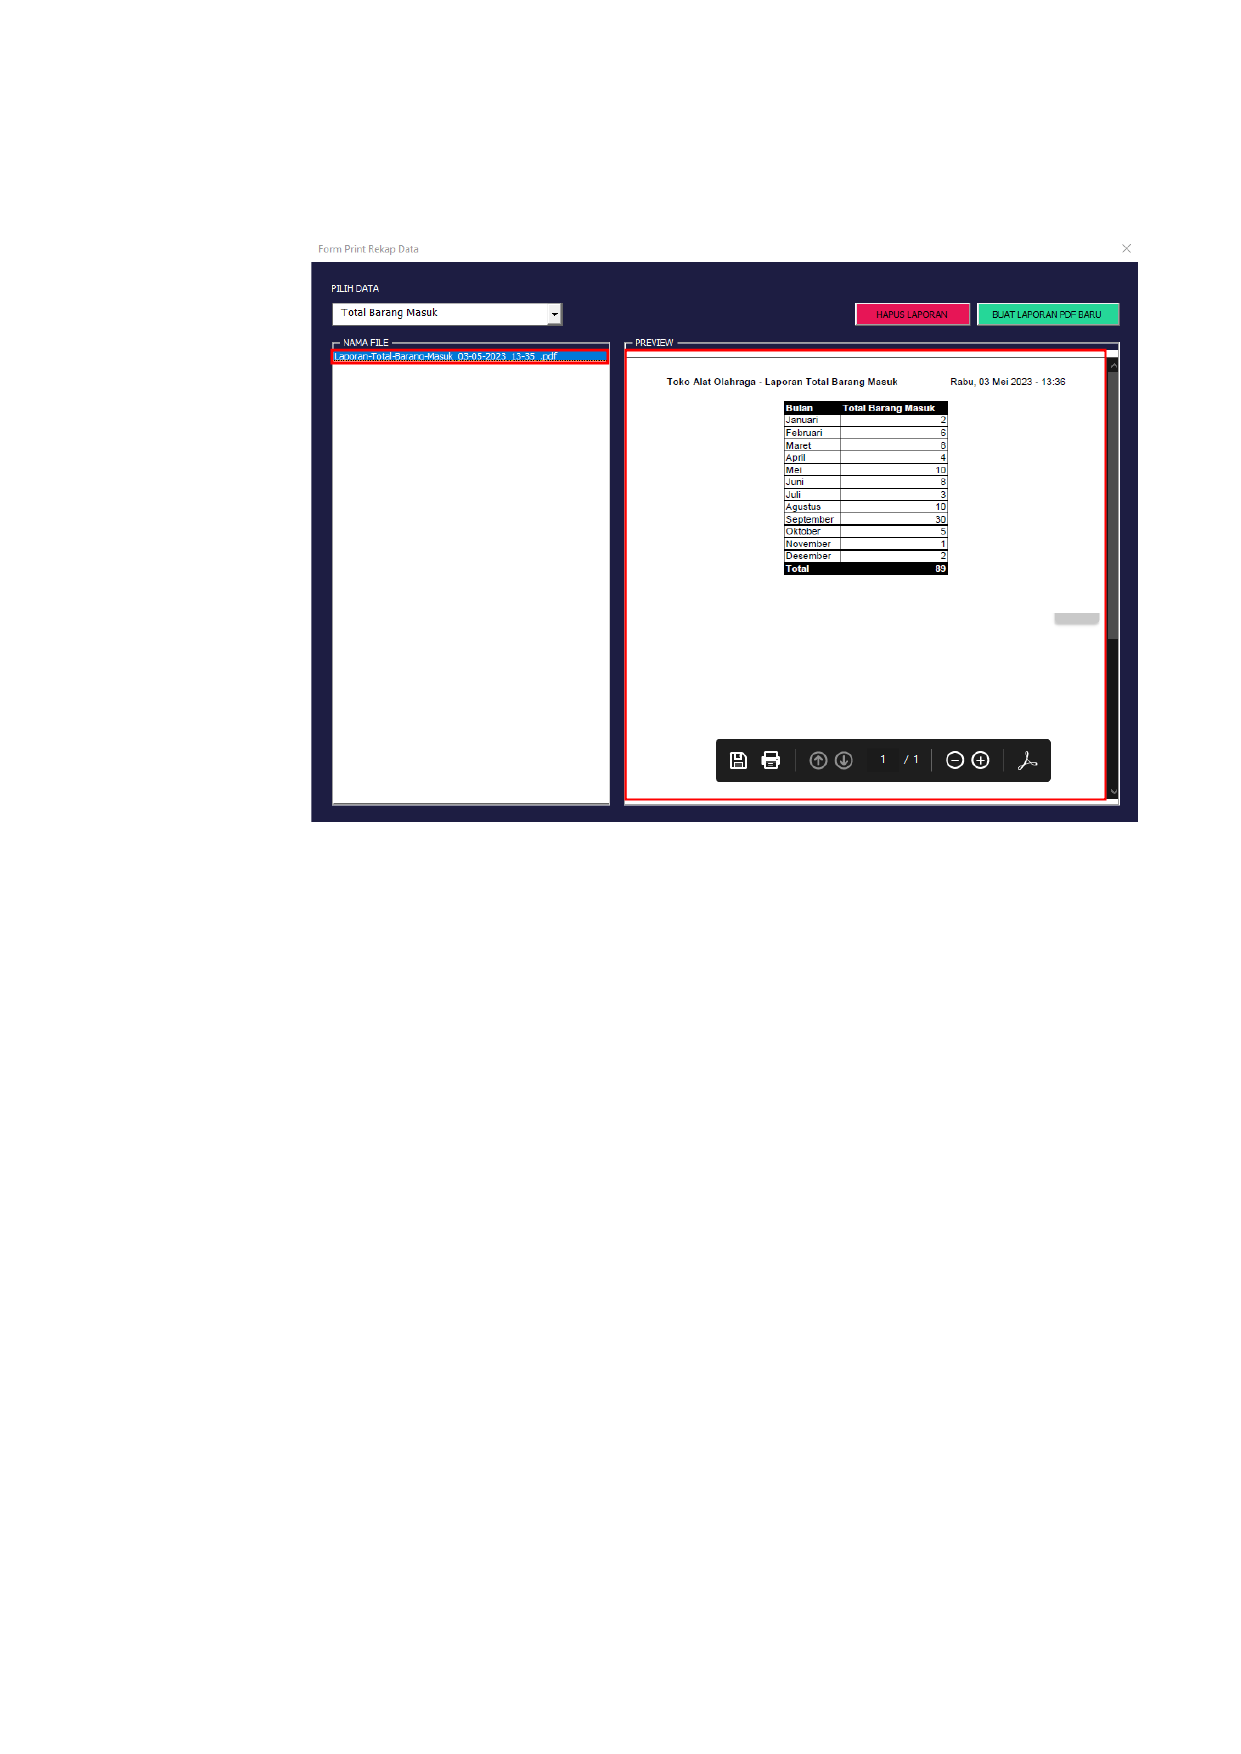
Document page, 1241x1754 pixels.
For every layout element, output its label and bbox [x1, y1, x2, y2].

picture [311, 236, 1138, 822]
